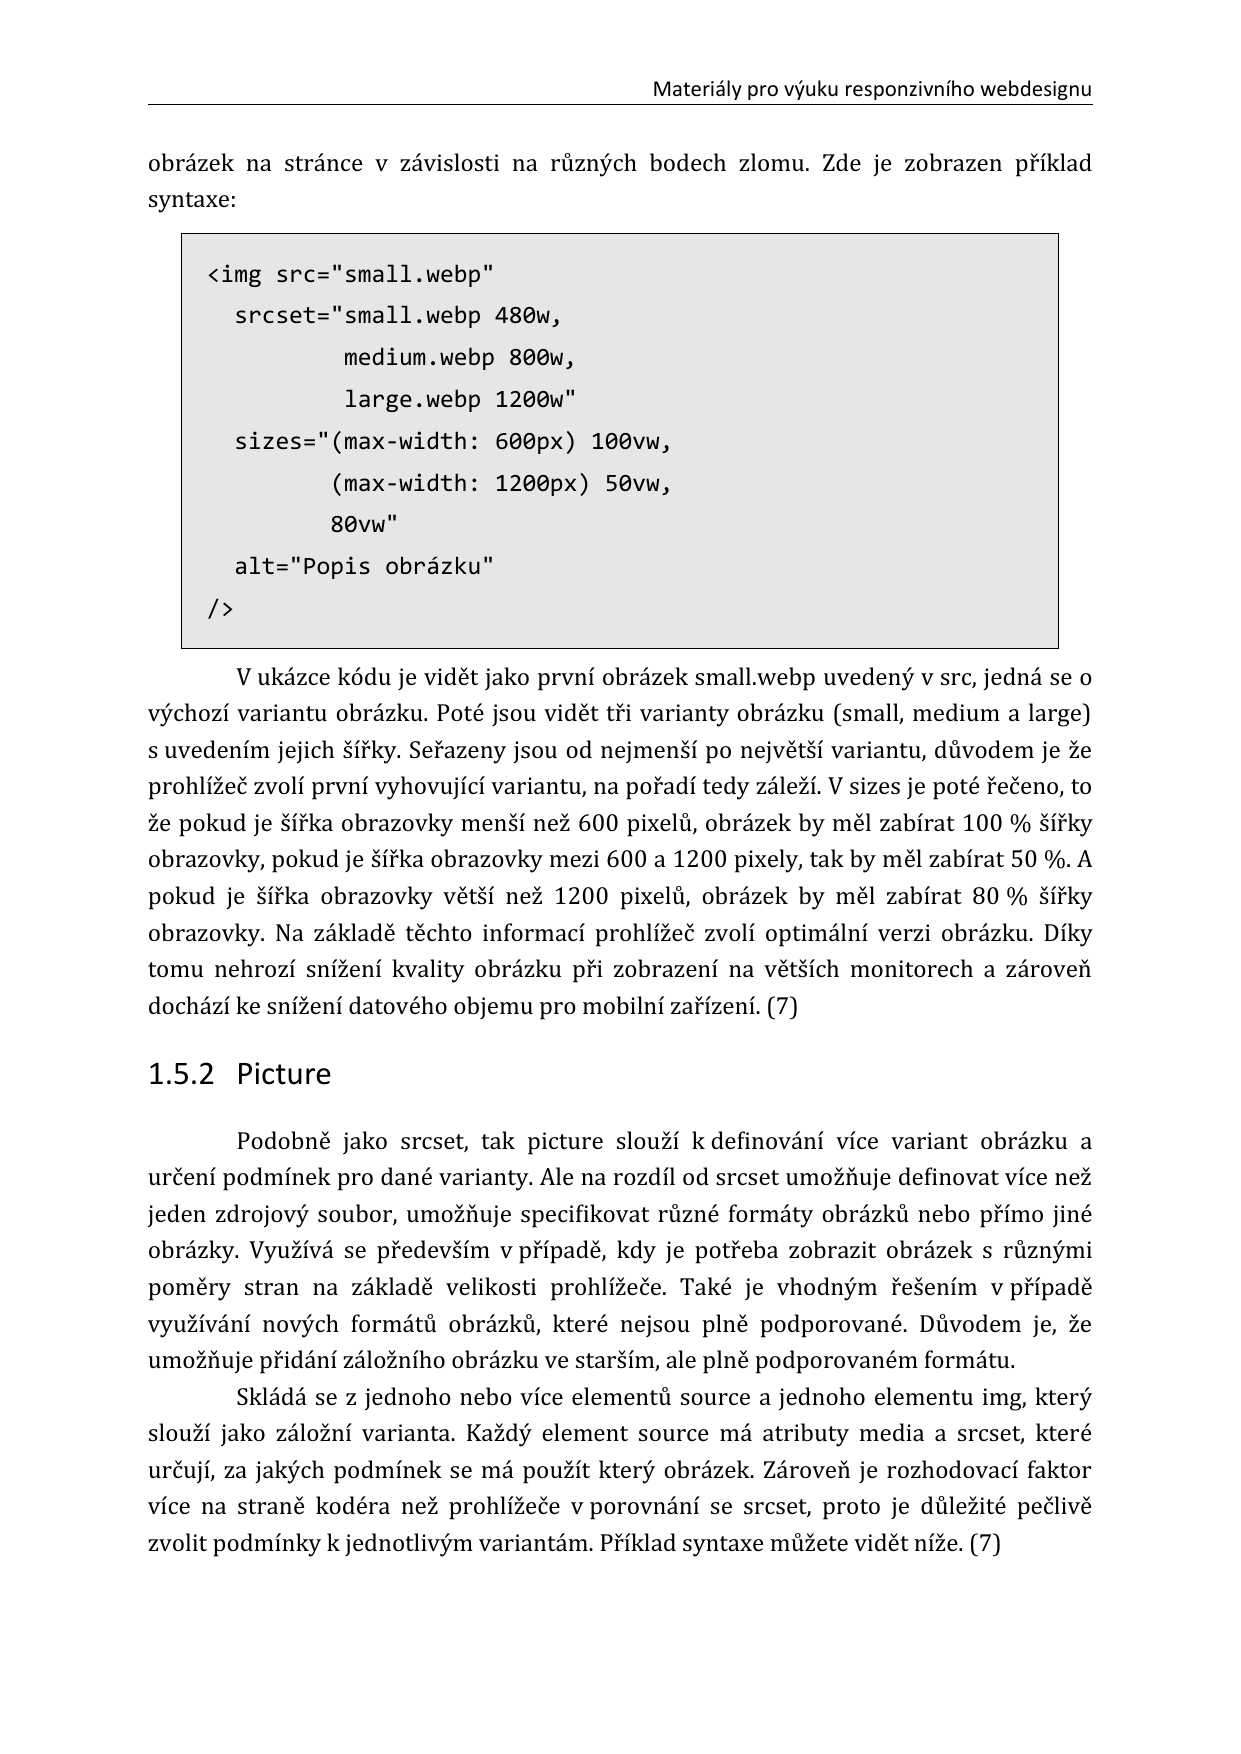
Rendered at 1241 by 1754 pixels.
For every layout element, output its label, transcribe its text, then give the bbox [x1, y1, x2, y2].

text alt="Popis obrázku" [182, 526, 1058, 567]
text medium.webp 800w, [182, 317, 1058, 358]
text srcset="small.webp 480w, [182, 275, 1058, 317]
text large.webp 1200w" [182, 358, 1058, 400]
text <img src="small.webp" [182, 234, 1058, 275]
text (max-width: 1200px) 50vw, [182, 442, 1058, 484]
text /> [182, 567, 1058, 648]
text sizes="(max-width: 600px) 100vw, [182, 400, 1058, 442]
text 80vw" [182, 484, 1058, 526]
text Skládá se z jednoho nebo více elementů source a jednoho elementu img, který slouží jako záložní varianta. Každý element source má atributy media a srcset, které určují, za jakých podmínek se má použít který obrázek. Zároveň je rozhodovací faktor více na straně kodéra než prohlížeče v porovnání se srcset, proto je důležité pečlivě zvolit podmínky k jednotlivým variantám. Příklad syntaxe můžete vidět níže. [148, 1381, 1093, 1557]
text Podobně jako srcset, tak picture slouží k definování více variant obrázku a určení podmínek pro dané varianty. Ale na rozdíl od srcset umožňuje definovat více než jeden zdrojový soubor, umožňuje specifikovat různé formáty obrázků nebo přímo jiné obrázky. Využívá se především v případě, kdy je potřeba zobrazit obrázek s různými poměry stran na základě velikosti prohlížeče. Také je vhodným řešením v případě využívání nových formátů obrázků, které nejsou plně podporované. Důvodem je, že umožňuje přidání záložního obrázku ve starším, ale plně podporovaném formátu. [148, 1125, 1093, 1374]
text V ukázce kódu je vidět jako první obrázek small.webp uvedený v src, jedná se o výchozí variantu obrázku. Poté jsou vidět tři varianty obrázku (small, medium a large) s uvedením jejich šířky. Seřazeny jsou od nejmenší po největší variantu, důvodem je že prohlížeč zvolí první vyhovující variantu, na pořadí tedy záleží. V sizes je poté řečeno, to že pokud je šířka obrazovky menší než 600 pixelů, obrázek by měl zabírat 100 % šířky obrazovky, pokud je šířka obrazovky mezi 600 a 1200 pixely, tak by měl zabírat 50 %. A pokud je šířka obrazovky větší než 1200 pixelů, obrázek by měl zabírat 80 % šířky obrazovky. Na základě těchto informací prohlížeč zvolí optimální verzi obrázku. Díky tomu nehrozí snížení kvality obrázku při zobrazení na větších monitorech a zároveň dochází ke snížení datového objemu pro mobilní zařízení. [148, 661, 1093, 1019]
subtitle Picture [148, 1052, 1093, 1093]
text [148, 148, 1093, 213]
